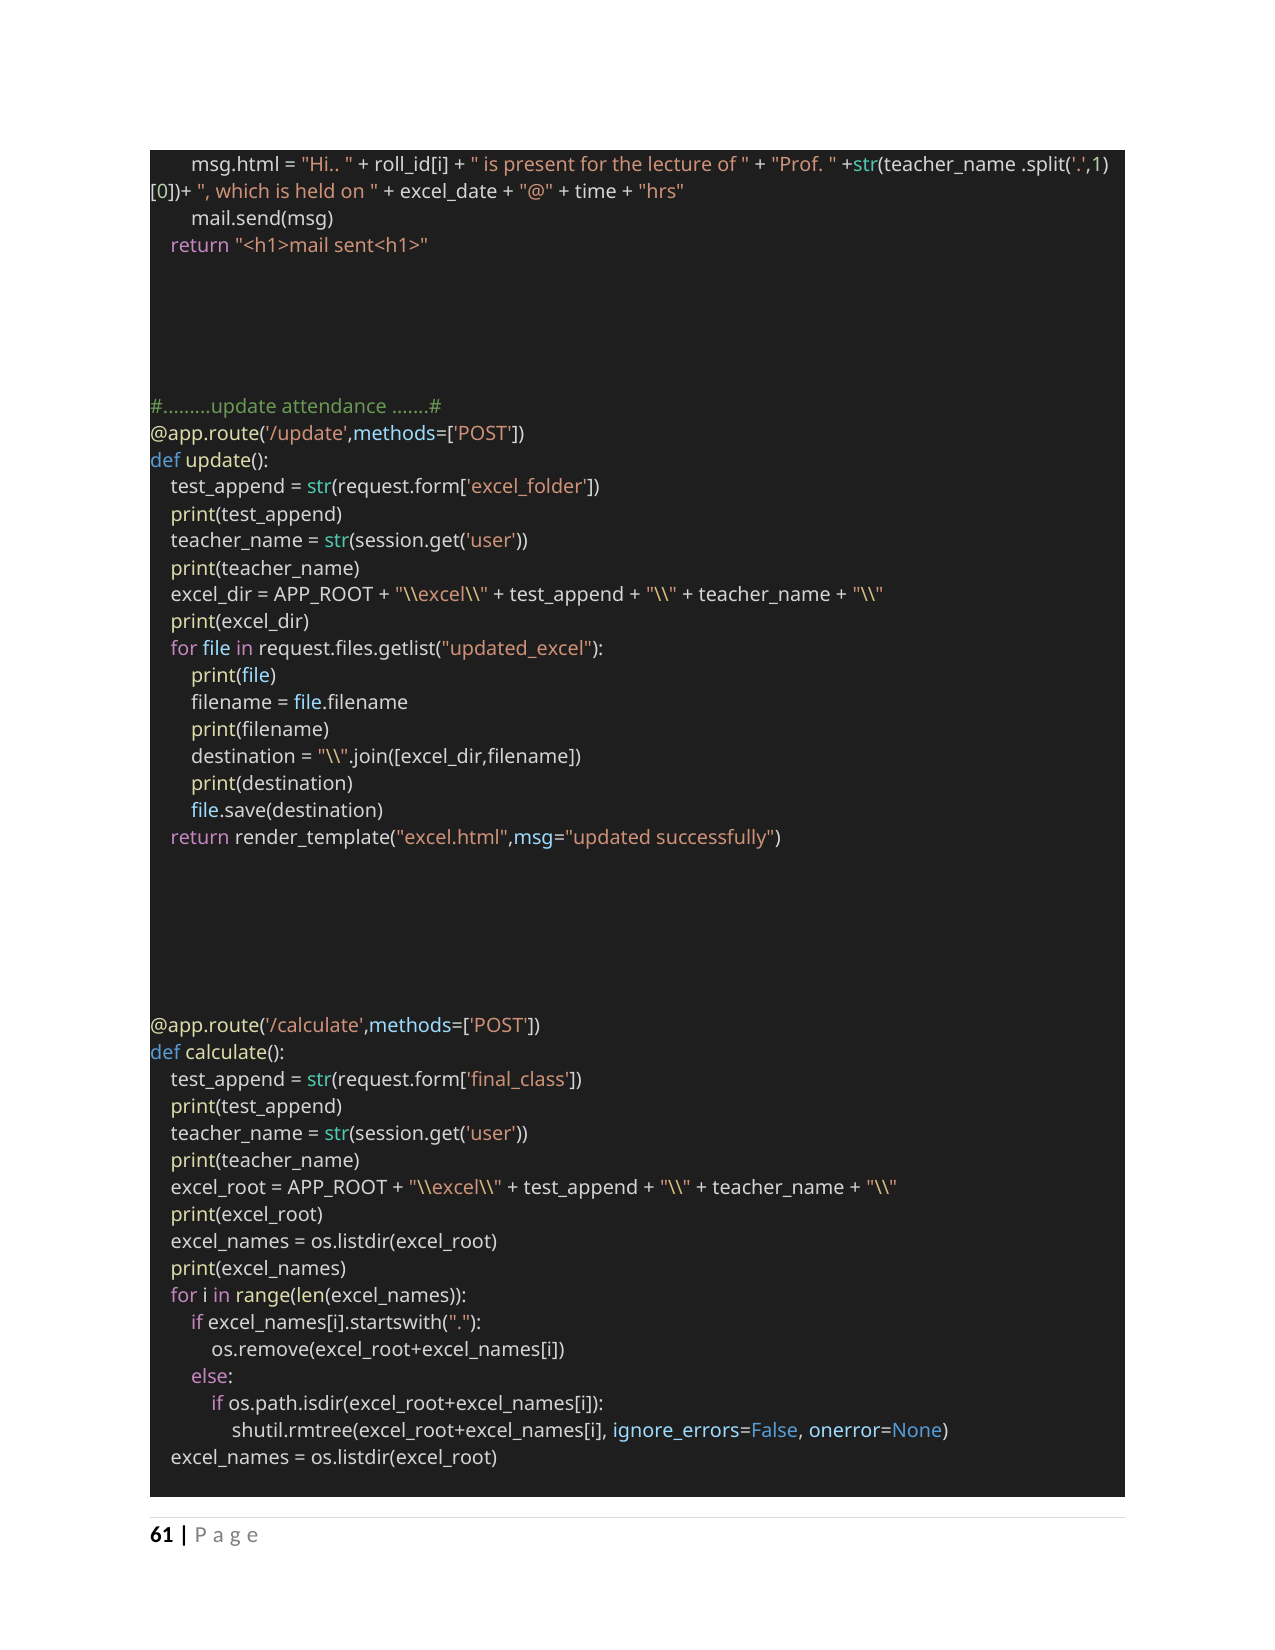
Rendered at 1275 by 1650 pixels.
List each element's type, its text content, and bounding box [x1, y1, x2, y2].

text filename = file.filename [150, 689, 1125, 716]
text test_append = str(request.form['final_class']) [150, 1065, 1125, 1092]
text file.save(destination) [150, 797, 1125, 823]
text destination = "\\".join([excel_dir,filename]) [150, 743, 1125, 769]
text @app.route('/update',methods=['POST']) [150, 419, 1125, 446]
text print(destination) [150, 769, 1125, 797]
text print(excel_dir) [150, 608, 1125, 635]
text os.remove(excel_root+excel_names[i]) [150, 1335, 1125, 1362]
text for i in range(len(excel_names)): [150, 1281, 1125, 1308]
text print(excel_names) [150, 1254, 1125, 1281]
text print(test_append) [150, 1092, 1125, 1119]
text excel_names = os.listdir(excel_root) [150, 1443, 1125, 1470]
text teacher_name = str(session.get('user')) [150, 1119, 1125, 1146]
text if os.path.isdir(excel_root+excel_names[i]): [150, 1389, 1125, 1416]
text mail.send(msg) [150, 204, 1125, 231]
text print(teacher_name) [150, 554, 1125, 581]
text #.........update attendance .......# [150, 392, 1125, 419]
text for file in request.files.getlist("updated_excel"): [150, 635, 1125, 662]
text test_append = str(request.form['excel_folder']) [150, 473, 1125, 500]
text excel_dir = APP_ROOT + "\\excel\\" + test_append + "\\" + teacher_name + "\\" [150, 581, 1125, 608]
text def update(): [150, 446, 1125, 473]
text if excel_names[i].startswith("."): [150, 1308, 1125, 1335]
text print(test_append) [150, 500, 1125, 527]
text else: [150, 1362, 1125, 1389]
text excel_root = APP_ROOT + "\\excel\\" + test_append + "\\" + teacher_name + "\\" [150, 1173, 1125, 1200]
text print(teacher_name) [150, 1146, 1125, 1173]
text excel_names = os.listdir(excel_root) [150, 1227, 1125, 1254]
text print(excel_root) [150, 1200, 1125, 1227]
text msg.html = "Hi.. " + roll_id[i] + " is present for the lecture of " + "Prof. " +str(teacher_name .split('.',1)[0])+ ", which is held on " + excel_date + "@" + time + "hrs" [150, 150, 1125, 204]
text return render_template("excel.html",msg="updated successfully") [150, 823, 1125, 851]
text return "<h1>mail sent<h1>" [150, 231, 1125, 258]
text print(filename) [150, 716, 1125, 743]
text def calculate(): [150, 1038, 1125, 1065]
text teacher_name = str(session.get('user')) [150, 527, 1125, 554]
text shutil.rmtree(excel_root+excel_names[i], ignore_errors=False, onerror=None) [150, 1416, 1125, 1443]
text @app.route('/calculate',methods=['POST']) [150, 1011, 1125, 1038]
text print(file) [150, 662, 1125, 689]
